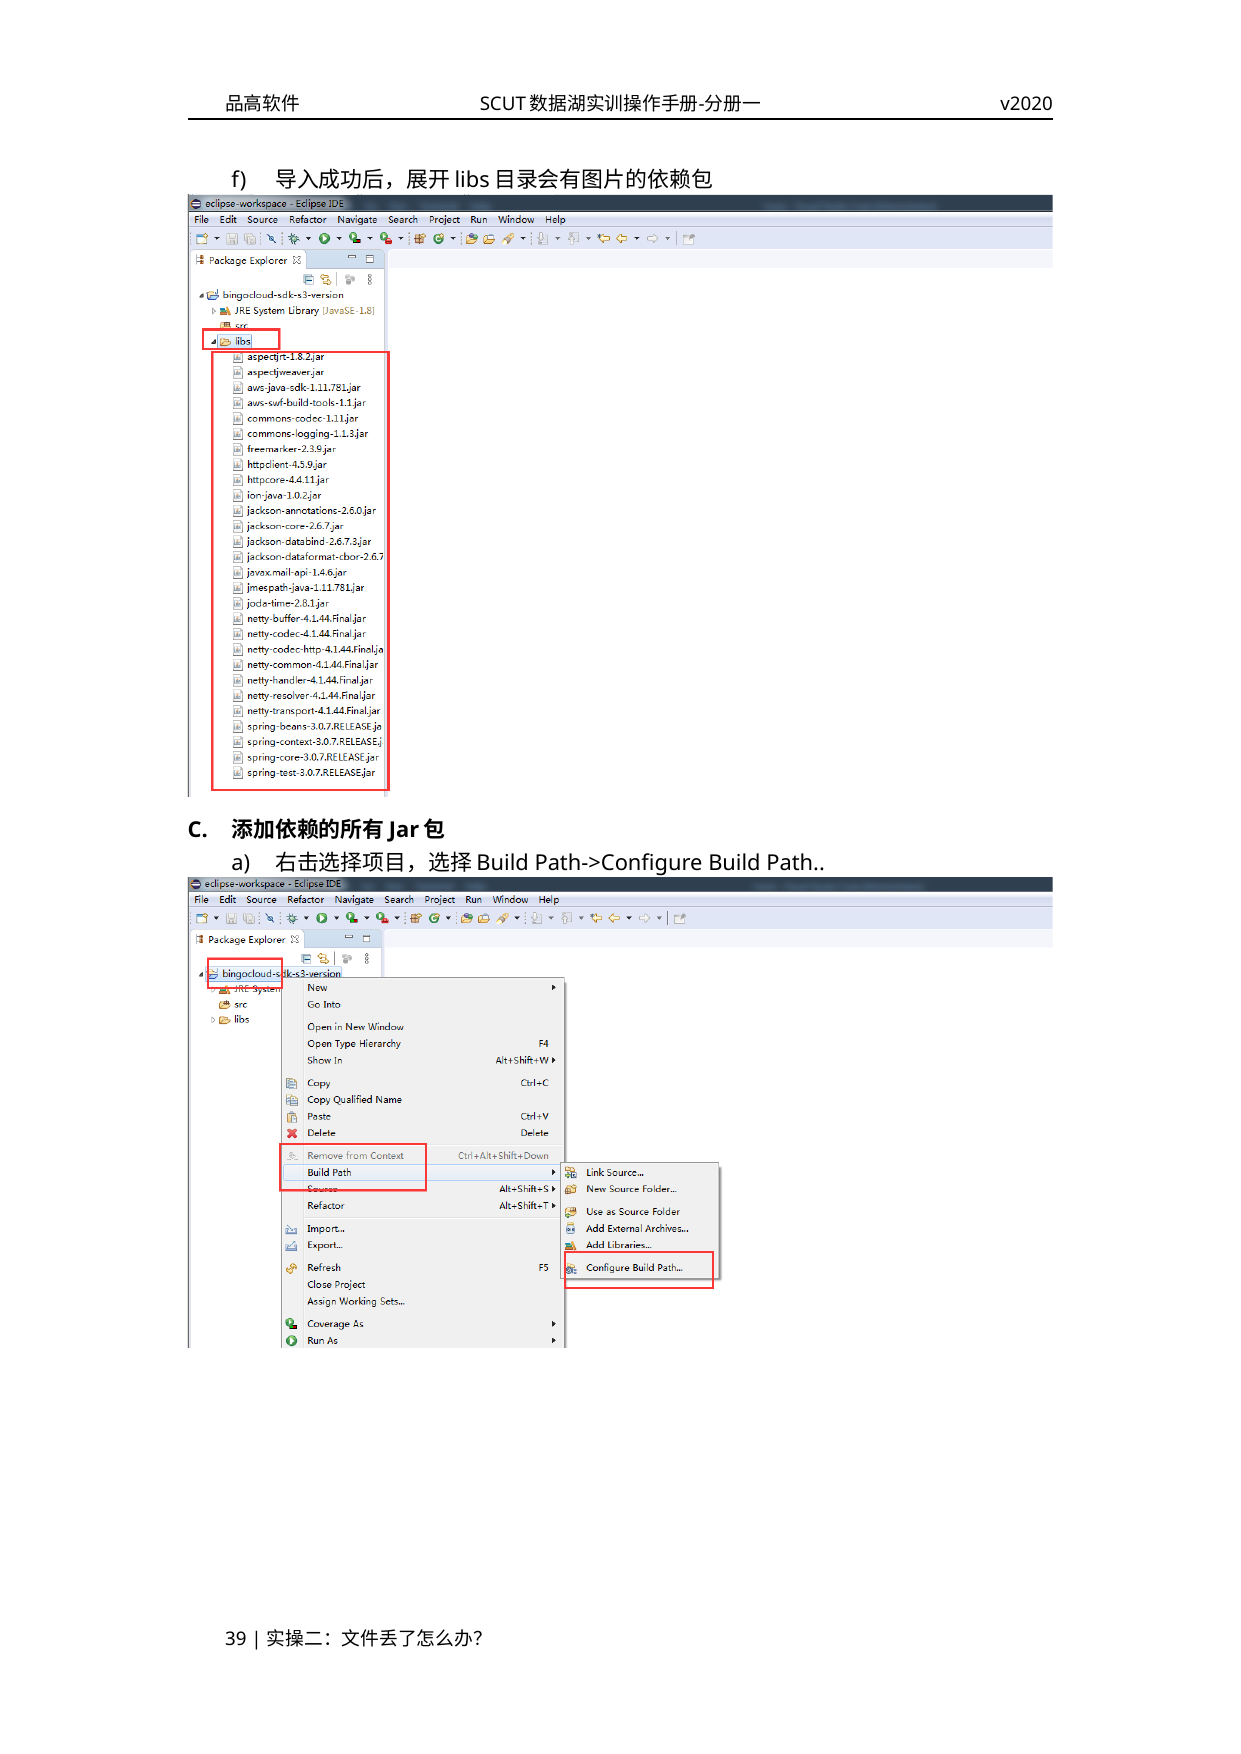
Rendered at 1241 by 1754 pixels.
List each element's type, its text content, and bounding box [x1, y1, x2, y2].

list 右击选择项目，选择Build Path->Configure Build Path.. [231, 844, 1053, 877]
list 添加依赖的所有Jar包 [187, 812, 1053, 844]
picture [187, 877, 1053, 1348]
picture [187, 194, 1053, 797]
list 导入成功后，展开libs目录会有图片的依赖包 [231, 162, 1053, 194]
